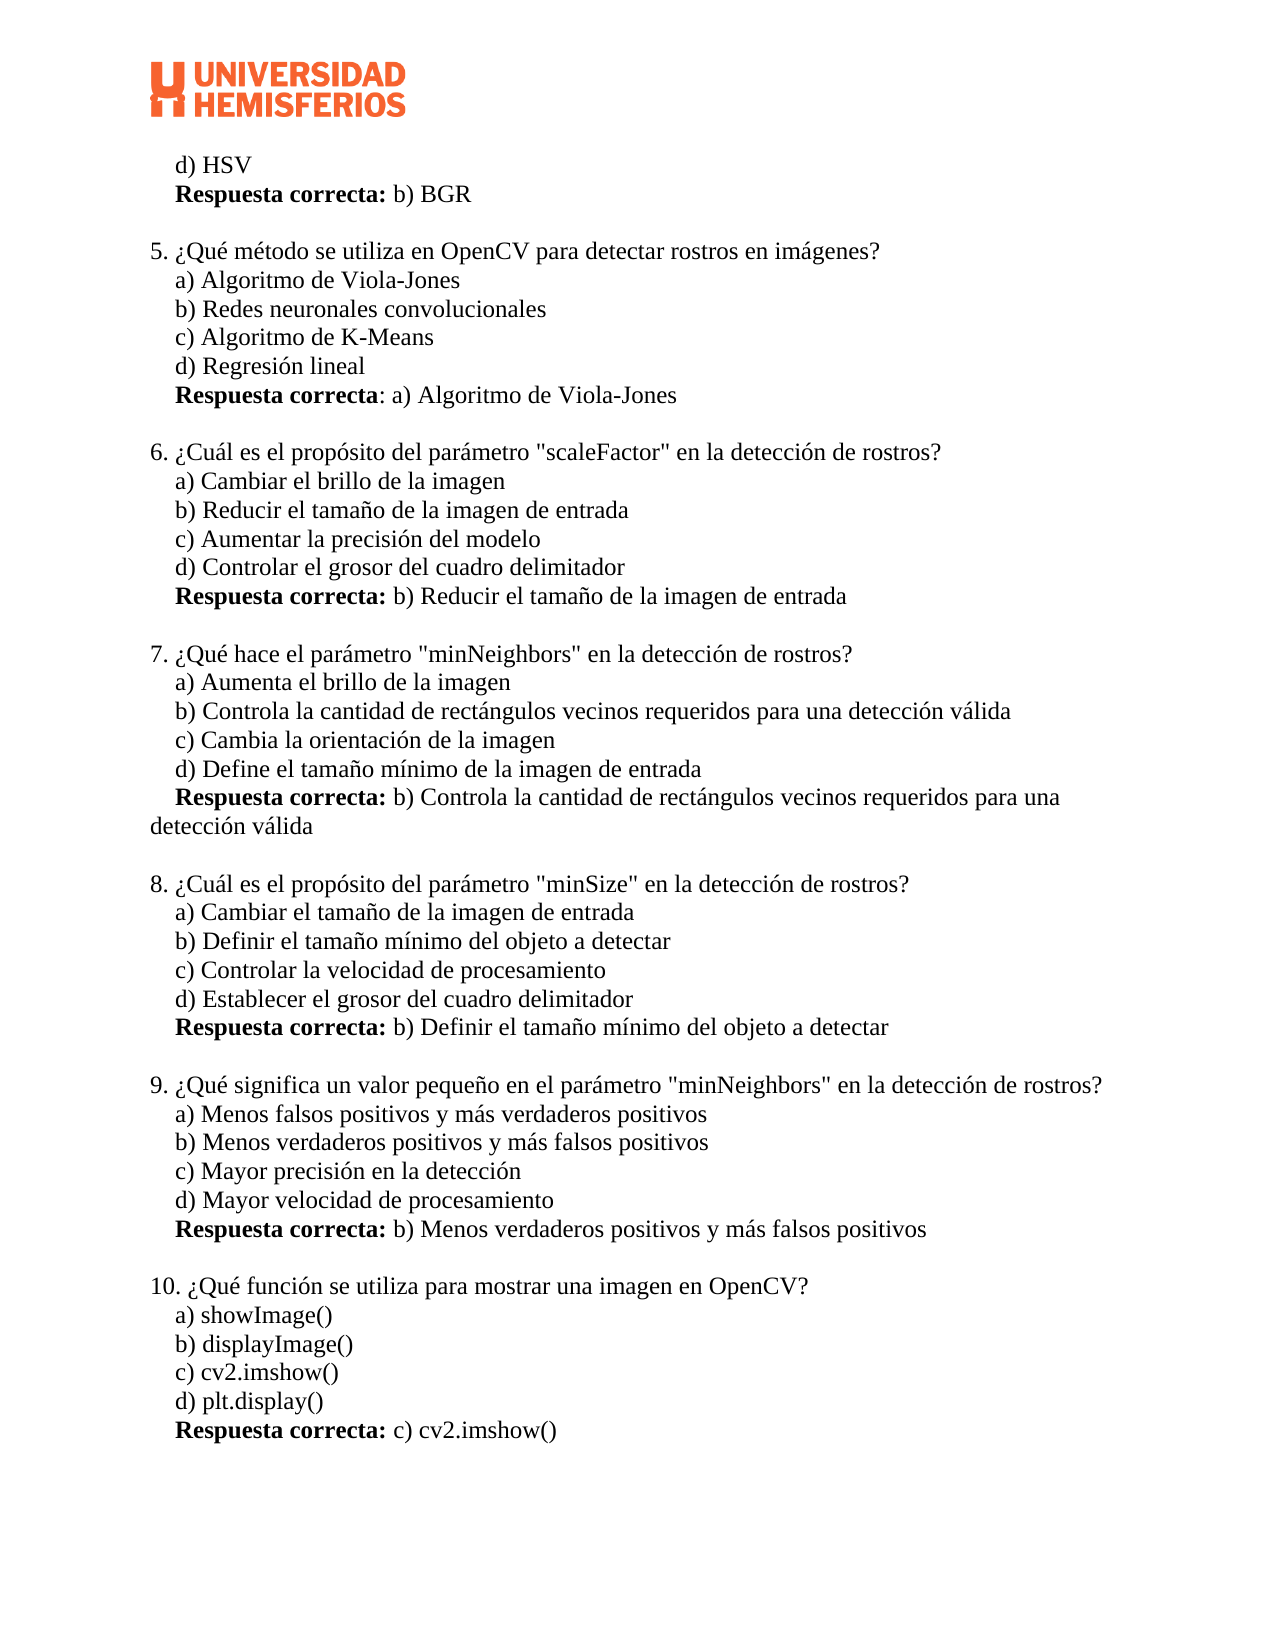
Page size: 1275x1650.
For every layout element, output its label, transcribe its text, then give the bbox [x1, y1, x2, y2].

text d) Establecer el grosor del cuadro delimitador [150, 984, 1125, 1012]
text d) Mayor velocidad de procesamiento [150, 1185, 1125, 1214]
text c) Aumentar la precisión del modelo [150, 524, 1125, 552]
text a) Cambiar el brillo de la imagen [150, 466, 1125, 495]
text Respuesta correcta: b) Definir el tamaño mínimo del objeto a detectar [150, 1012, 1125, 1041]
text d) plt.display() [150, 1386, 1125, 1415]
text 8. ¿Cuál es el propósito del parámetro "minSize" en la detección de rostros? [150, 869, 1125, 897]
text a) Algoritmo de Viola-Jones [150, 265, 1125, 294]
text 7. ¿Qué hace el parámetro "minNeighbors" en la detección de rostros? [150, 639, 1125, 667]
text Respuesta correcta: a) Algoritmo de Viola-Jones [150, 380, 1125, 409]
text a) Aumenta el brillo de la imagen [150, 667, 1125, 696]
text c) Cambia la orientación de la imagen [150, 725, 1125, 754]
text Respuesta correcta: b) Menos verdaderos positivos y más falsos positivos [150, 1214, 1125, 1242]
text c) cv2.imshow() [150, 1357, 1125, 1386]
text 5. ¿Qué método se utiliza en OpenCV para detectar rostros en imágenes? [150, 236, 1125, 265]
text b) Redes neuronales convolucionales [150, 294, 1125, 322]
text b) Controla la cantidad de rectángulos vecinos requeridos para una detección válida [150, 696, 1125, 725]
text c) Mayor precisión en la detección [150, 1156, 1125, 1185]
text d) HSV [150, 150, 1125, 179]
text d) Define el tamaño mínimo de la imagen de entrada [150, 754, 1125, 782]
text Respuesta correcta: b) Reducir el tamaño de la imagen de entrada [150, 581, 1125, 610]
text Respuesta correcta: b) Controla la cantidad de rectángulos vecinos requeridos para una detección válida [150, 782, 1125, 840]
text a) Cambiar el tamaño de la imagen de entrada [150, 897, 1125, 926]
text d) Regresión lineal [150, 351, 1125, 380]
text c) Algoritmo de K-Means [150, 322, 1125, 351]
text b) displayImage() [150, 1329, 1125, 1357]
text b) Reducir el tamaño de la imagen de entrada [150, 495, 1125, 524]
text b) Definir el tamaño mínimo del objeto a detectar [150, 926, 1125, 955]
text d) Controlar el grosor del cuadro delimitador [150, 552, 1125, 581]
text a) Menos falsos positivos y más verdaderos positivos [150, 1099, 1125, 1127]
text Respuesta correcta: b) BGR [150, 179, 1125, 207]
text 6. ¿Cuál es el propósito del parámetro "scaleFactor" en la detección de rostros? [150, 437, 1125, 466]
text b) Menos verdaderos positivos y más falsos positivos [150, 1127, 1125, 1156]
text c) Controlar la velocidad de procesamiento [150, 955, 1125, 984]
text 10. ¿Qué función se utiliza para mostrar una imagen en OpenCV? [150, 1271, 1125, 1300]
picture [142, 58, 416, 117]
text Respuesta correcta: c) cv2.imshow() [150, 1415, 1125, 1444]
text a) showImage() [150, 1300, 1125, 1329]
text 9. ¿Qué significa un valor pequeño en el parámetro "minNeighbors" en la detección de rostros? [150, 1070, 1125, 1099]
